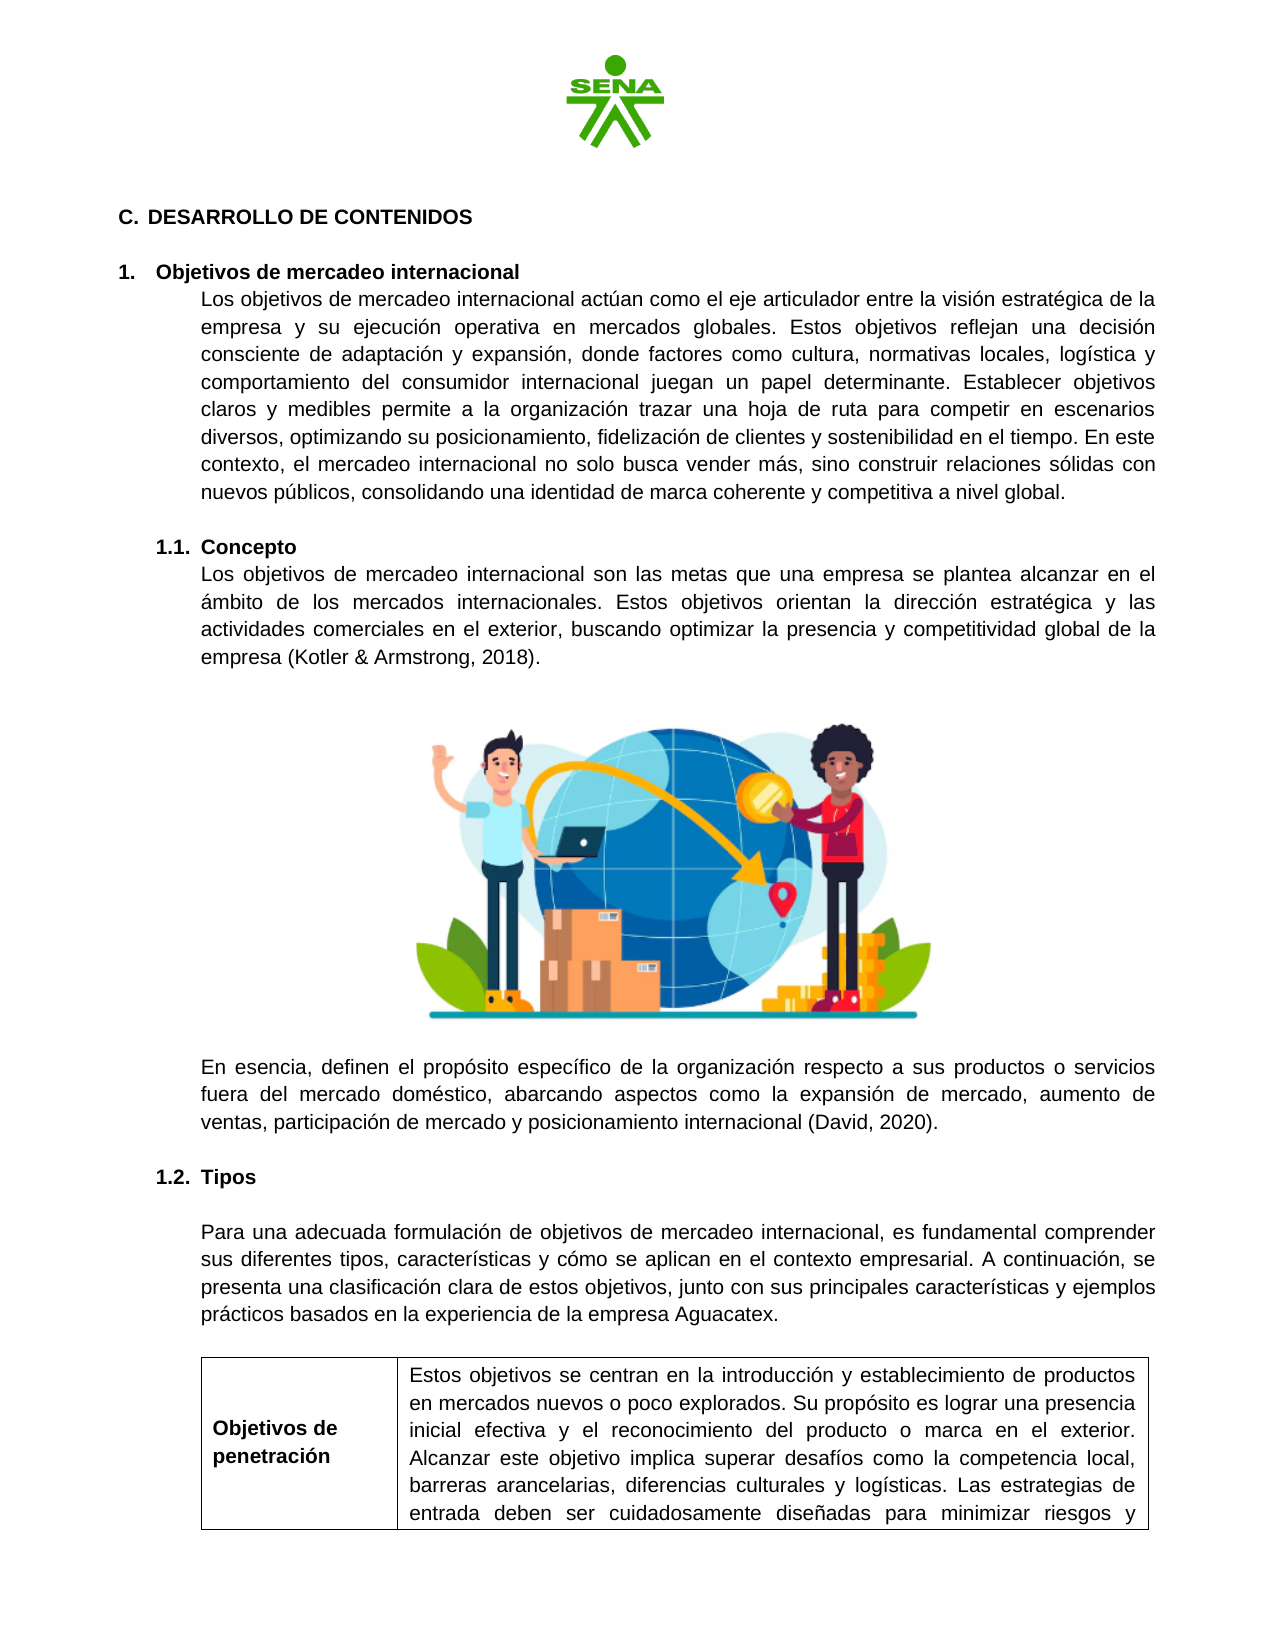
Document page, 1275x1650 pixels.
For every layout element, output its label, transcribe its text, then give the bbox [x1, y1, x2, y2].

list En esencia, definen el propósito específico de la organización respecto a sus productos o servicios fuera del mercado doméstico, abarcando aspectos como la expansión de mercado, aumento de ventas, participación de mercado y posicionamiento internacional (David, 2020). [201, 1055, 1157, 1134]
list Para una adecuada formulación de objetivos de mercadeo internacional, es fundamental comprender sus diferentes tipos, características y cómo se aplican en el contexto empresarial. A continuación, se presenta una clasificación clara de estos objetivos, junto con sus principales características y ejemplos prácticos basados en la experiencia de la empresa Aguacatex. [201, 1220, 1157, 1326]
list Los objetivos de mercadeo internacional actúan como el eje articulador entre la visión estratégica de la empresa y su ejecución operativa en mercados globales. Estos objetivos reflejan una decisión consciente de adaptación y expansión, donde factores como cultura, normativas locales, logística y comportamiento del consumidor internacional juegan un papel determinante. Establecer objetivos claros y medibles permite a la organización trazar una hoja de ruta para competir en escenarios diversos, optimizando su posicionamiento, fidelización de clientes y sostenibilidad en el tiempo. En este contexto, el mercadeo internacional no solo busca vender más, sino construir relaciones sólidas con nuevos públicos, consolidando una identidad de marca coherente y competitiva a nivel global. [201, 287, 1157, 504]
picture [566, 55, 664, 148]
list DESARROLLO DE CONTENIDOS [118, 205, 1157, 229]
list Objetivos de mercadeo internacional [118, 260, 1157, 284]
list Tipos [156, 1165, 1157, 1189]
list Los objetivos de mercadeo internacional son las metas que una empresa se plantea alcanzar en el ámbito de los mercados internacionales. Estos objetivos orientan la dirección estratégica y las actividades comerciales en el exterior, buscando optimizar la presencia y competitividad global de la empresa (Kotler & Armstrong, 2018). [201, 562, 1157, 669]
table_header Objetivos de penetración [202, 1358, 397, 1529]
list Concepto [156, 535, 1157, 559]
